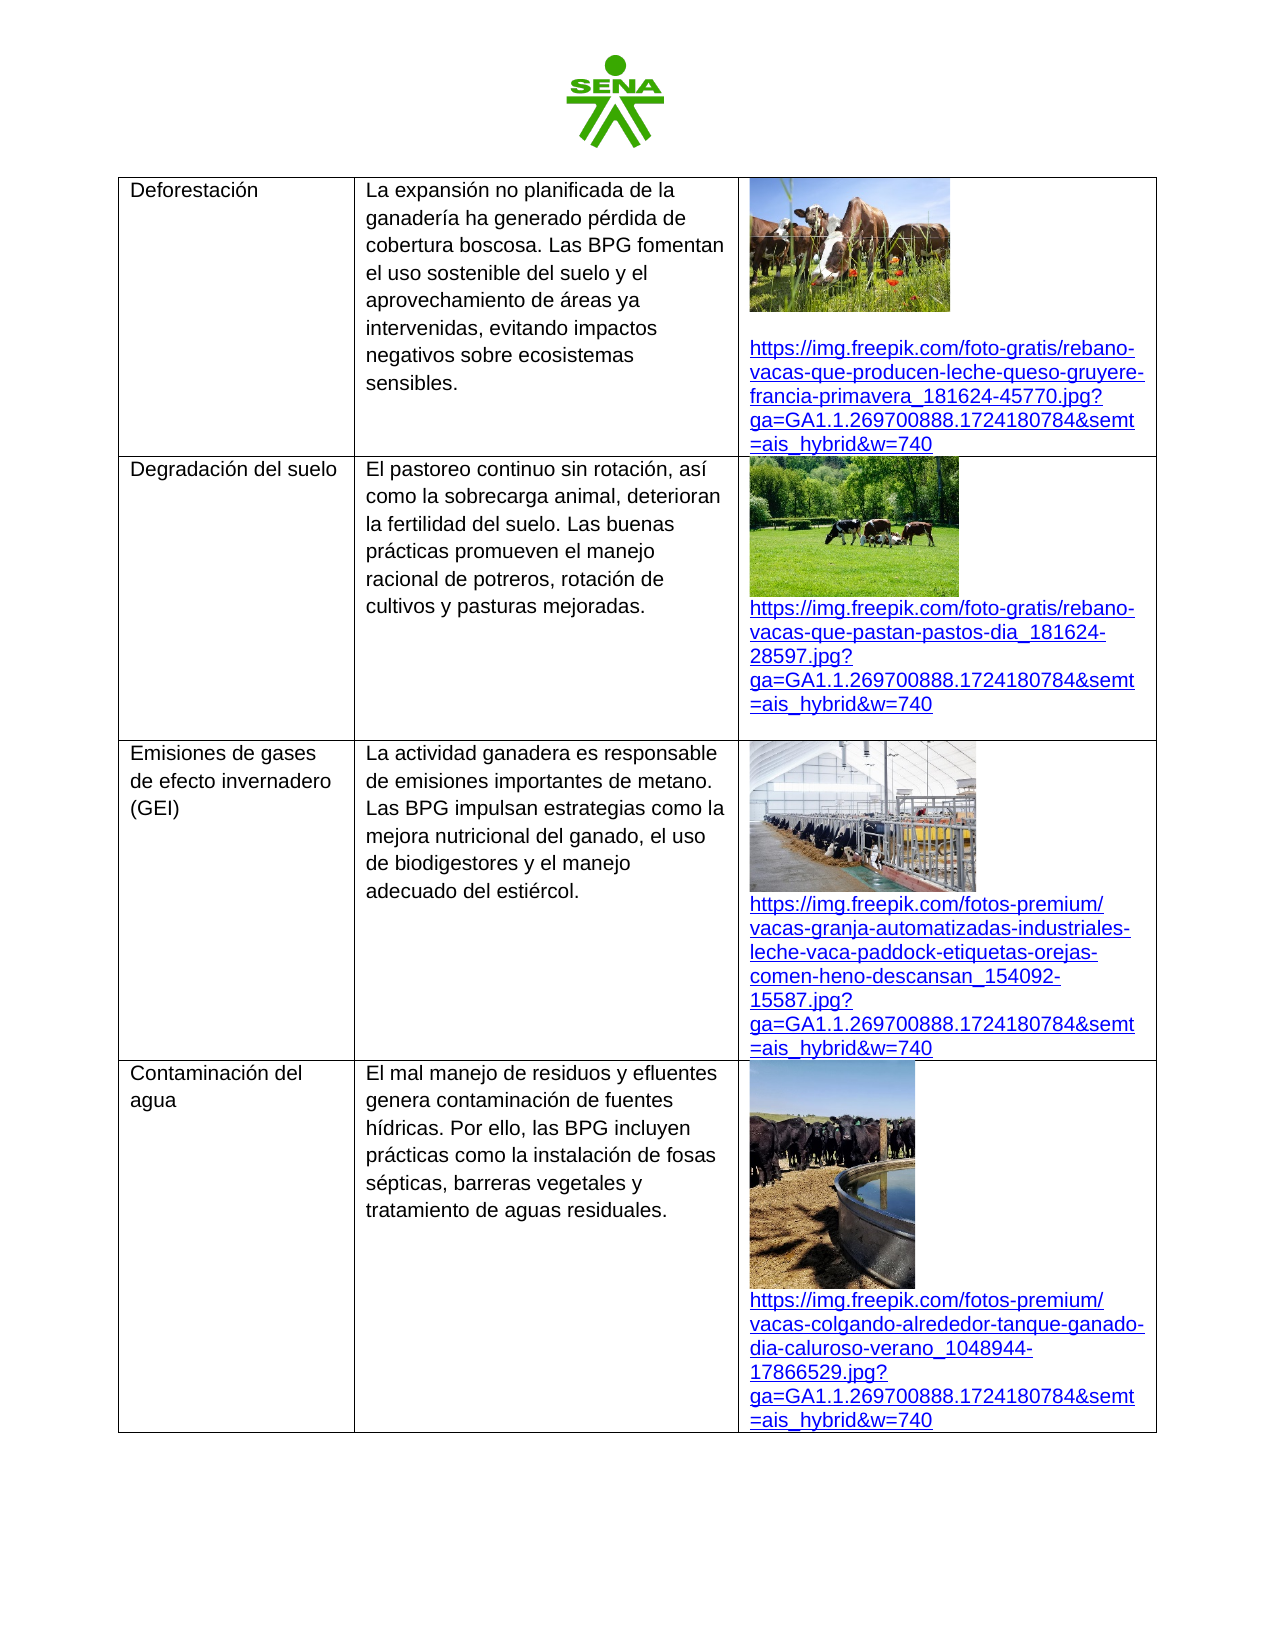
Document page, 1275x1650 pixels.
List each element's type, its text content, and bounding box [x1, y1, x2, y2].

picture [749, 741, 977, 892]
picture [749, 456, 959, 597]
table_cell https://img.freepik.com/foto-gratis/rebano-vacas-que-pastan-pastos-dia_181624-28597.jpg?ga=GA1.1.269700888.1724180784&semt=ais_hybrid&w=740 [739, 457, 1156, 740]
table_cell https://img.freepik.com/fotos-premium/vacas-colgando-alrededor-tanque-ganado-dia-caluroso-verano_1048944-17866529.jpg?ga=GA1.1.269700888.1724180784&semt=ais_hybrid&w=740 [739, 1061, 1156, 1432]
table_cell Emisiones de gases de efecto invernadero (GEI) [119, 741, 354, 1060]
table_cell La expansión no planificada de la ganadería ha generado pérdida de cobertura boscosa. Las BPG fomentan el uso sostenible del suelo y el aprovechamiento de áreas ya intervenidas, evitando impactos negativos sobre ecosistemas sensibles. [355, 178, 738, 456]
table_cell El mal manejo de residuos y efluentes genera contaminación de fuentes hídricas. Por ello, las BPG incluyen prácticas como la instalación de fosas sépticas, barreras vegetales y tratamiento de aguas residuales. [355, 1061, 738, 1432]
table_cell El pastoreo continuo sin rotación, así como la sobrecarga animal, deterioran la fertilidad del suelo. Las buenas prácticas promueven el manejo racional de potreros, rotación de cultivos y pasturas mejoradas. [355, 457, 738, 740]
table_cell Contaminación del agua [119, 1061, 354, 1432]
picture [749, 178, 951, 312]
table_cell https://img.freepik.com/foto-gratis/rebano-vacas-que-producen-leche-queso-gruyere-francia-primavera_181624-45770.jpg?ga=GA1.1.269700888.1724180784&semt=ais_hybrid&w=740 [739, 178, 1156, 456]
picture [566, 55, 664, 148]
table_cell https://img.freepik.com/fotos-premium/vacas-granja-automatizadas-industriales-leche-vaca-paddock-etiquetas-orejas-comen-heno-descansan_154092-15587.jpg?ga=GA1.1.269700888.1724180784&semt=ais_hybrid&w=740 [739, 741, 1156, 1060]
table_cell La actividad ganadera es responsable de emisiones importantes de metano. Las BPG impulsan estrategias como la mejora nutricional del ganado, el uso de biodigestores y el manejo adecuado del estiércol. [355, 741, 738, 1060]
table_cell Degradación del suelo [119, 457, 354, 740]
picture [749, 1060, 916, 1289]
table_cell Deforestación [119, 178, 354, 456]
